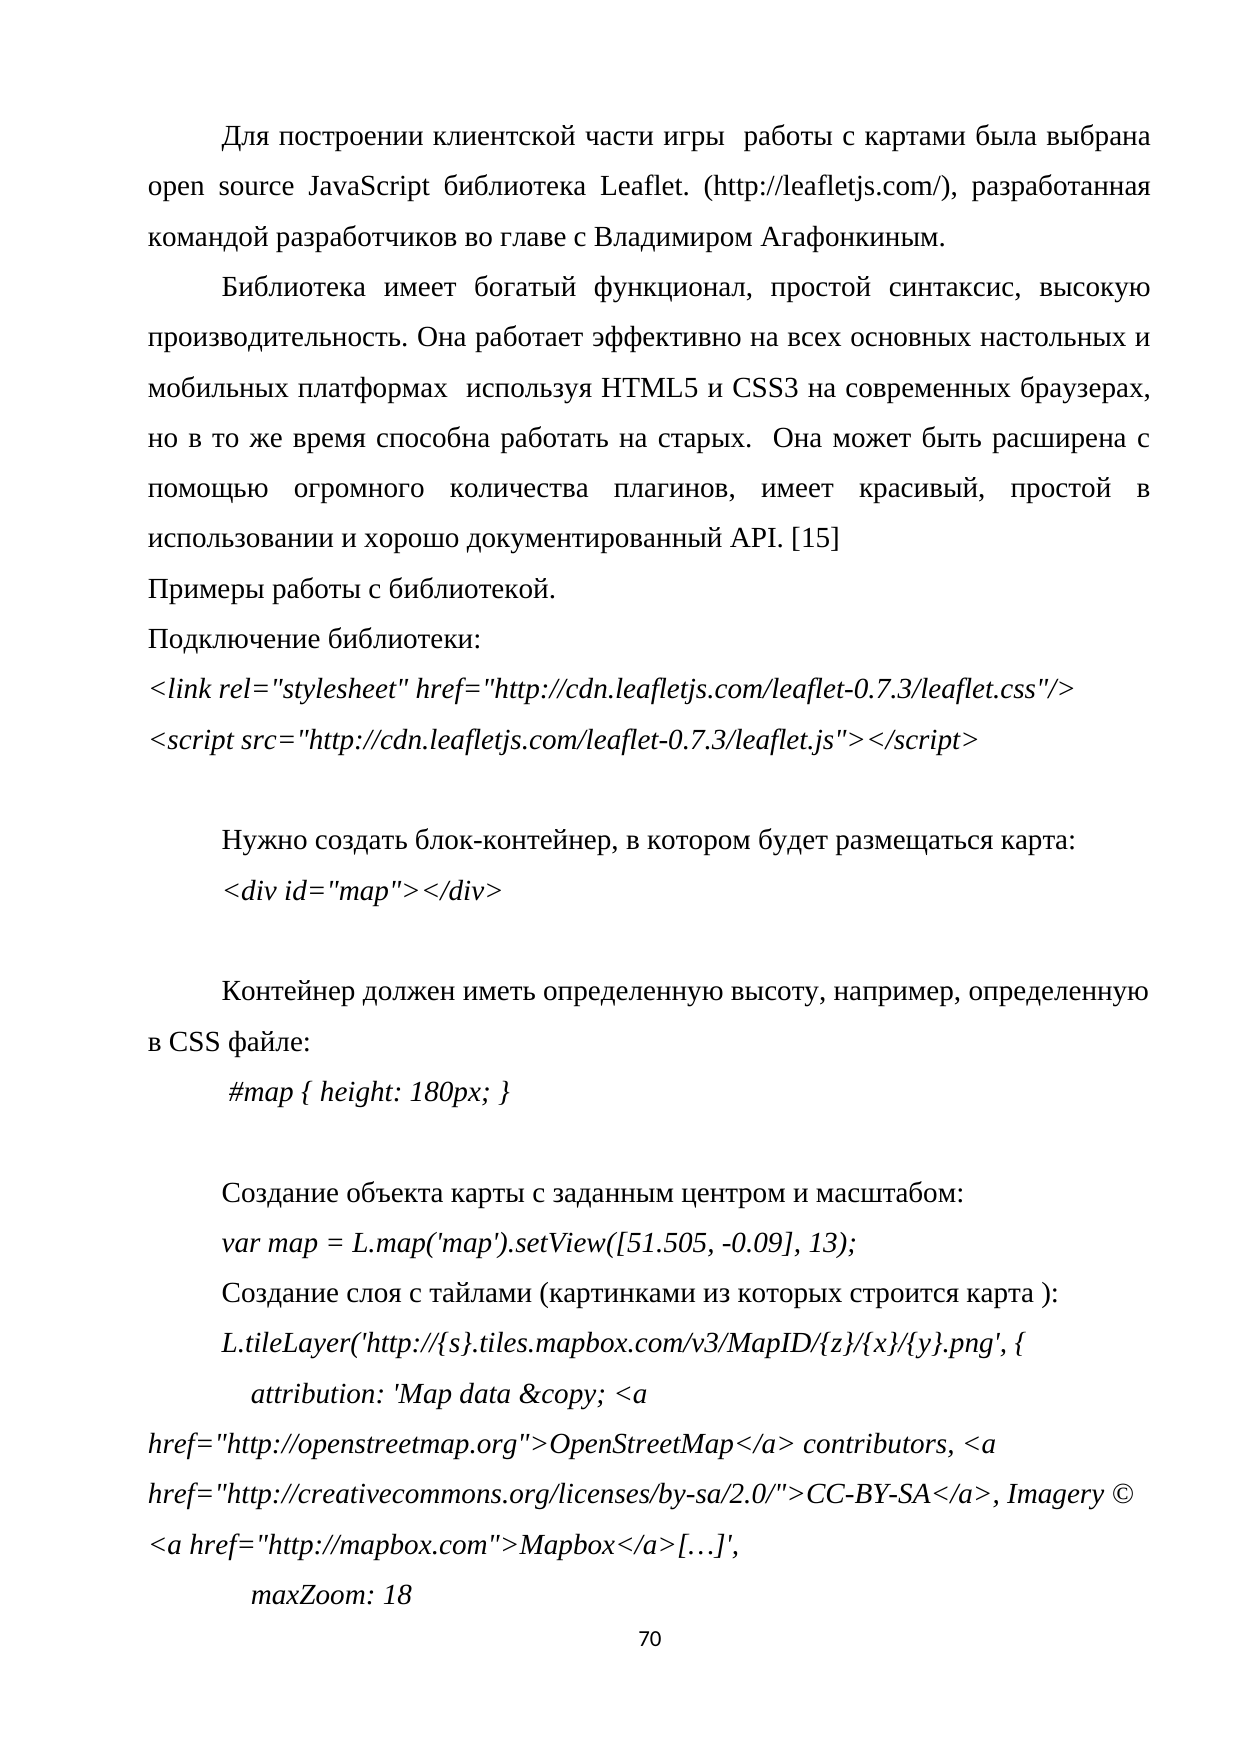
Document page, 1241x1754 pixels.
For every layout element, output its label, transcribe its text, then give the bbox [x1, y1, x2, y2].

text L.tileLayer('http://{s}.tiles.mapbox.com/v3/MapID/{z}/{x}/{y}.png', { [148, 1326, 1152, 1359]
text Библиотека имеет богатый функционал, простой синтаксис, высокую производительность. Она работает эффективно на всех основных настольных и мобильных платформах используя HTML5 и CSS3 на современных браузерах, но в то же время способна работать на старых. Она может быть расширена с помощью огромного количества плагинов, имеет красивый, простой в использовании и хорошо документированный API. [15] [148, 269, 1152, 554]
text Для построении клиентской части игры работы с картами была выбрана open source JavaScript библиотека Leaflet. (http://leafletjs.com/), разработанная командой разработчиков во главе с Владимиром Агафонкиным. [148, 118, 1152, 252]
text <div id="map"></div> [148, 873, 1152, 906]
text <script src="http://cdn.leafletjs.com/leaflet-0.7.3/leaflet.js"></script> [148, 722, 1152, 755]
text var map = L.map('map').setView([51.505, -0.09], 13); [148, 1225, 1152, 1258]
text Создание слоя с тайлами (картинками из которых строится карта ): [148, 1275, 1152, 1309]
text Примеры работы с библиотекой. [148, 571, 1152, 604]
text Создание объекта карты с заданным центром и масштабом: [148, 1175, 1152, 1208]
text Нужно создать блок-контейнер, в котором будет размещаться карта: [148, 822, 1152, 856]
text attribution: 'Map data &copy; <a href="http://openstreetmap.org">OpenStreetMap</a> contributors, <a href="http://creativecommons.org/licenses/by-sa/2.0/">CC-BY-SA</a>, Imagery © <a href="http://mapbox.com">Mapbox</a>[…]', [148, 1376, 1152, 1560]
text #map { height: 180px; } [148, 1074, 1152, 1108]
text <link rel="stylesheet" href="http://cdn.leafletjs.com/leaflet-0.7.3/leaflet.css"/> [148, 672, 1152, 705]
text maxZoom: 18 [148, 1577, 1152, 1611]
text Подключение библиотеки: [148, 621, 1152, 655]
text Контейнер должен иметь определенную высоту, например, определенную в CSS файле: [148, 973, 1152, 1057]
